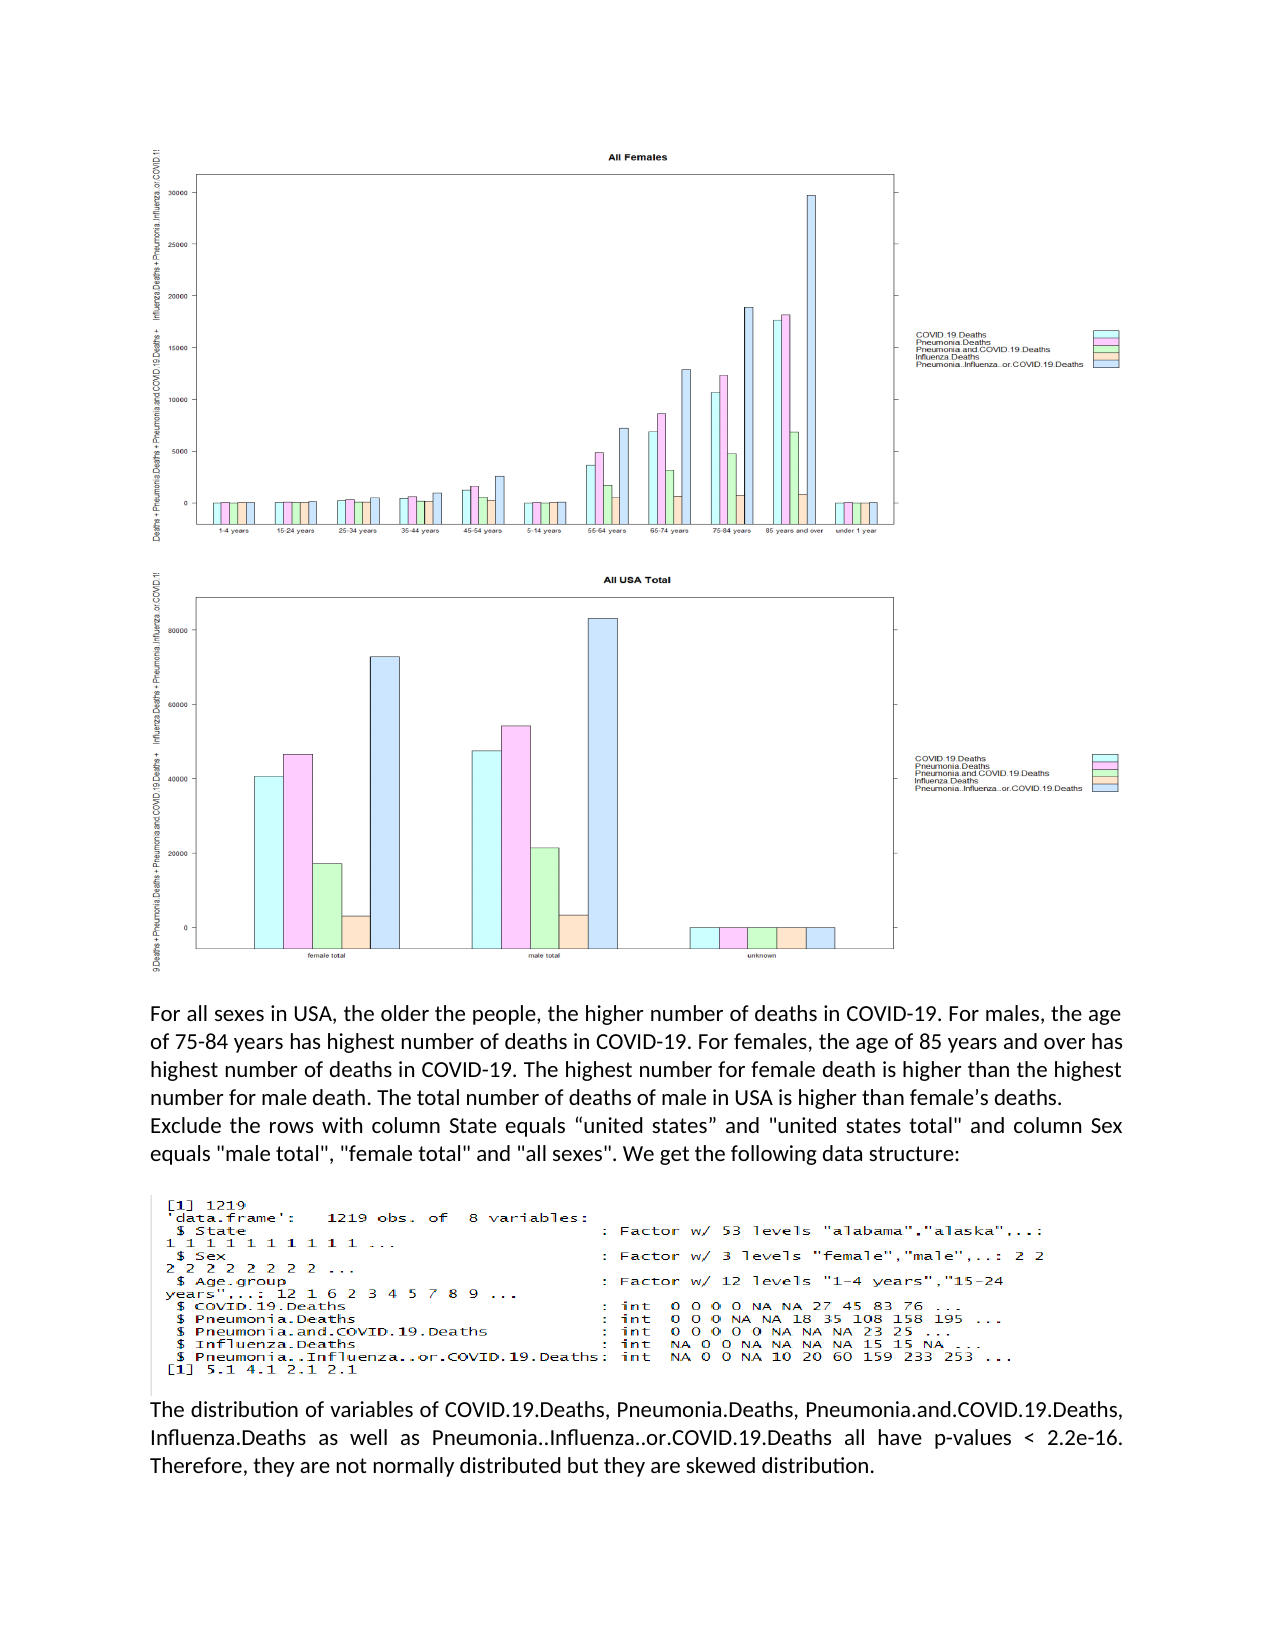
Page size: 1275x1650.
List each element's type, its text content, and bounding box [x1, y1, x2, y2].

picture [150, 150, 1125, 542]
text Exclude the rows with column State equals “united states” and "united states total" and column Sex equals "male total", "female total" and "all sexes". We get the following data structure: [150, 1111, 1125, 1167]
picture [150, 569, 1125, 972]
text The distribution of variables of COVID.19.Deaths, Pneumonia.Deaths, Pneumonia.and.COVID.19.Deaths, Influenza.Deaths as well as Pneumonia..Influenza..or.COVID.19.Deaths all have p-values < 2.2e-16. Therefore, they are not normally distributed but they are skewed distribution. [150, 1396, 1125, 1479]
picture [150, 1195, 1124, 1396]
text For all sexes in USA, the older the people, the higher number of deaths in COVID-19. For males, the age of 75-84 years has highest number of deaths in COVID-19. For females, the age of 85 years and over has highest number of deaths in COVID-19. The highest number for female death is higher than the highest number for male death. The total number of deaths of male in USA is higher than female’s deaths. [150, 999, 1125, 1111]
